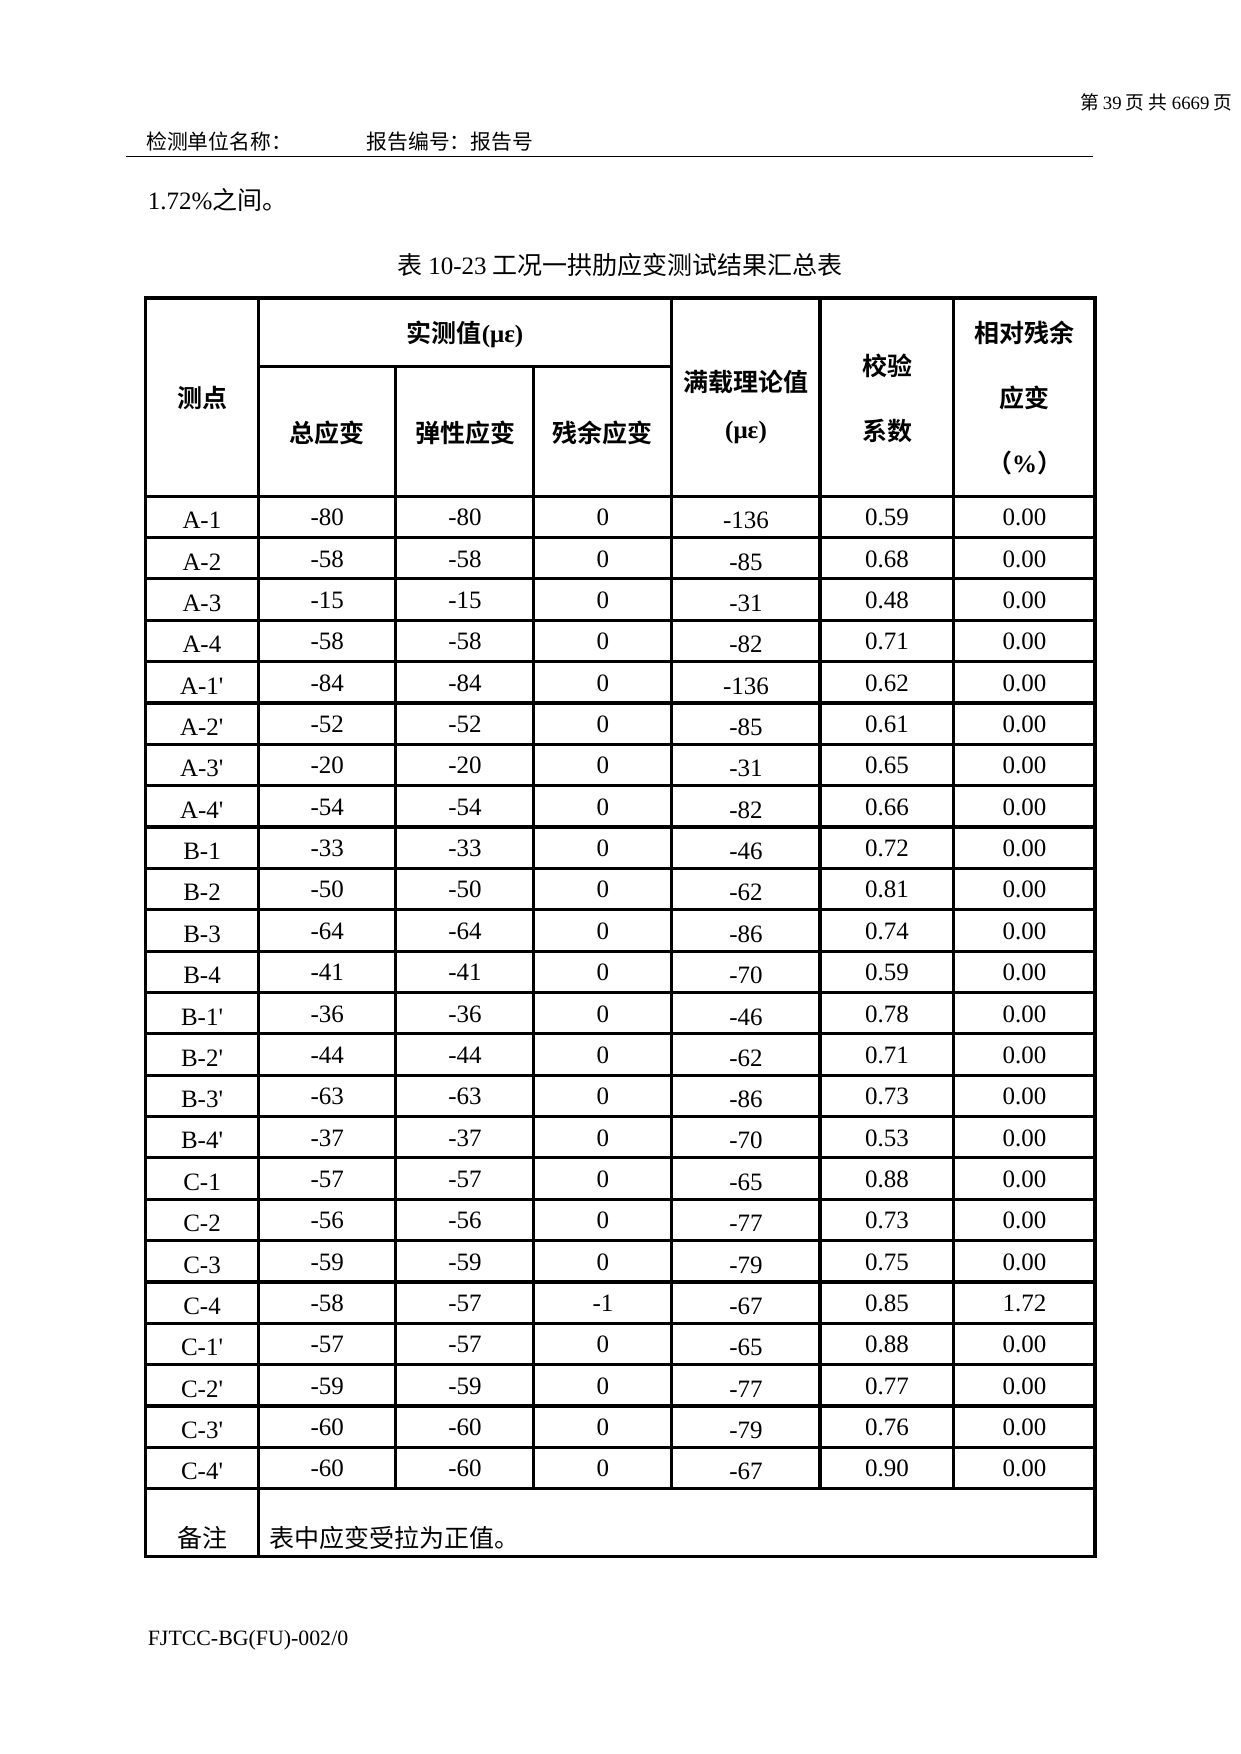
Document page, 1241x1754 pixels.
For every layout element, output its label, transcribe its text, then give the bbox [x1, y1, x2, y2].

table_header 实测值(με) [260, 300, 670, 364]
table_cell 0.00 [955, 580, 1093, 619]
table_cell -59 [397, 1366, 532, 1404]
table_cell 0.00 [955, 622, 1093, 660]
table_cell -63 [260, 1077, 394, 1115]
table_cell B-3 [147, 911, 257, 949]
table_cell -57 [260, 1325, 394, 1363]
table_cell A-2' [147, 705, 257, 743]
table_cell -136 [673, 498, 818, 536]
table_cell 0 [535, 1035, 670, 1073]
table_cell -50 [397, 870, 532, 908]
table_cell 0 [535, 994, 670, 1032]
table_cell -36 [397, 994, 532, 1032]
table_cell -37 [260, 1118, 394, 1156]
table_cell -57 [397, 1325, 532, 1363]
table_cell B-2 [147, 870, 257, 908]
table_cell 备注 [147, 1490, 257, 1555]
table_cell 0.66 [822, 787, 952, 825]
table_cell -44 [260, 1035, 394, 1073]
table_cell 残余应变 [535, 368, 670, 494]
table_cell 0.00 [955, 1242, 1093, 1280]
table_cell 0.77 [822, 1366, 952, 1404]
table_cell 0 [535, 1118, 670, 1156]
table_cell 0.59 [822, 498, 952, 536]
table_cell 0.00 [955, 1159, 1093, 1198]
table_cell A-2 [147, 539, 257, 577]
table_cell -60 [260, 1449, 394, 1487]
table_cell -60 [397, 1408, 532, 1446]
table_cell C-3' [147, 1408, 257, 1446]
table_cell 0.76 [822, 1408, 952, 1446]
table_cell 0.00 [955, 1408, 1093, 1446]
table_cell -20 [397, 746, 532, 784]
table_cell 0 [535, 746, 670, 784]
table_cell 0.59 [822, 953, 952, 991]
table_cell C-1' [147, 1325, 257, 1363]
table_cell 0.74 [822, 911, 952, 949]
table_cell 0.53 [822, 1118, 952, 1156]
table_cell -80 [260, 498, 394, 536]
table_cell 0.72 [822, 829, 952, 867]
table_cell 0.00 [955, 1449, 1093, 1487]
table_cell -52 [260, 705, 394, 743]
table_cell -86 [673, 1077, 818, 1115]
table_cell -64 [260, 911, 394, 949]
table_cell 0.75 [822, 1242, 952, 1280]
table_cell 0.00 [955, 539, 1093, 577]
table_cell -63 [397, 1077, 532, 1115]
table_cell -136 [673, 663, 818, 701]
table_cell -79 [673, 1408, 818, 1446]
table_cell -77 [673, 1366, 818, 1404]
table_cell C-2 [147, 1201, 257, 1239]
table_cell 0.71 [822, 1035, 952, 1073]
table_cell 0 [535, 870, 670, 908]
table_cell 0.73 [822, 1201, 952, 1239]
table_cell A-3 [147, 580, 257, 619]
table_cell 0.00 [955, 1366, 1093, 1404]
table_cell 0.78 [822, 994, 952, 1032]
table_cell 0.88 [822, 1325, 952, 1363]
table_cell 表中应变受拉为正值。 [260, 1490, 1093, 1555]
table_cell A-4' [147, 787, 257, 825]
table_cell -67 [673, 1284, 818, 1322]
table_cell A-3' [147, 746, 257, 784]
table_cell 0.00 [955, 1118, 1093, 1156]
table_cell B-4 [147, 953, 257, 991]
table_cell -62 [673, 870, 818, 908]
table_cell -67 [673, 1449, 818, 1487]
table_cell -65 [673, 1325, 818, 1363]
table_cell -58 [397, 539, 532, 577]
table_cell 0.00 [955, 994, 1093, 1032]
table_cell 0.48 [822, 580, 952, 619]
table_cell 0 [535, 498, 670, 536]
table_cell -59 [260, 1242, 394, 1280]
table_cell -57 [397, 1284, 532, 1322]
table_cell 0 [535, 1325, 670, 1363]
table_cell -58 [260, 1284, 394, 1322]
table_cell -80 [397, 498, 532, 536]
table_cell -85 [673, 539, 818, 577]
table_cell C-1 [147, 1159, 257, 1198]
table_cell -56 [397, 1201, 532, 1239]
table_cell -31 [673, 746, 818, 784]
table_cell 0.85 [822, 1284, 952, 1322]
table_cell -57 [260, 1159, 394, 1198]
table_cell -36 [260, 994, 394, 1032]
table_cell 1.72 [955, 1284, 1093, 1322]
table_cell -60 [260, 1408, 394, 1446]
table_cell 0 [535, 663, 670, 701]
table_cell A-1 [147, 498, 257, 536]
table_cell 0.00 [955, 911, 1093, 949]
table_cell -46 [673, 829, 818, 867]
table_cell 0.00 [955, 953, 1093, 991]
table_cell -77 [673, 1201, 818, 1239]
table_header 满载理论值(με) [673, 300, 818, 494]
table_cell -41 [397, 953, 532, 991]
table_cell -59 [397, 1242, 532, 1280]
table_cell 0.73 [822, 1077, 952, 1115]
table_cell 0.00 [955, 1035, 1093, 1073]
table_cell 0 [535, 1366, 670, 1404]
table_cell -58 [397, 622, 532, 660]
table_header 校验 系数 [822, 300, 952, 494]
table_cell -82 [673, 622, 818, 660]
table_cell 0.00 [955, 705, 1093, 743]
table_cell 0 [535, 787, 670, 825]
table_cell -58 [260, 622, 394, 660]
table_cell -1 [535, 1284, 670, 1322]
table_cell -44 [397, 1035, 532, 1073]
table_cell 0 [535, 539, 670, 577]
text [148, 166, 1093, 231]
table_cell A-1' [147, 663, 257, 701]
table_cell B-3' [147, 1077, 257, 1115]
table_cell -84 [397, 663, 532, 701]
table_cell 0 [535, 705, 670, 743]
table_cell 0.00 [955, 787, 1093, 825]
table_cell 0.00 [955, 870, 1093, 908]
table_cell 0.00 [955, 746, 1093, 784]
table_cell -79 [673, 1242, 818, 1280]
table_header 相对残余 应变（%） [955, 300, 1093, 494]
table_cell -82 [673, 787, 818, 825]
table_cell 0.00 [955, 1325, 1093, 1363]
table_cell -65 [673, 1159, 818, 1198]
table_cell 0.65 [822, 746, 952, 784]
table_cell C-2' [147, 1366, 257, 1404]
table_cell 0.00 [955, 829, 1093, 867]
table_cell C-3 [147, 1242, 257, 1280]
table_cell -54 [260, 787, 394, 825]
table_cell 0 [535, 1159, 670, 1198]
table_header 测点 [147, 300, 257, 494]
table_cell 0 [535, 1449, 670, 1487]
table_cell -54 [397, 787, 532, 825]
table_cell -62 [673, 1035, 818, 1073]
table_cell -20 [260, 746, 394, 784]
table_cell C-4 [147, 1284, 257, 1322]
table_cell B-1 [147, 829, 257, 867]
table_cell -57 [397, 1159, 532, 1198]
table_cell 0 [535, 953, 670, 991]
table_cell 0.71 [822, 622, 952, 660]
table_cell 0.90 [822, 1449, 952, 1487]
table_cell B-1' [147, 994, 257, 1032]
table_cell -50 [260, 870, 394, 908]
table_cell -31 [673, 580, 818, 619]
table_cell 0.00 [955, 663, 1093, 701]
table_cell 0 [535, 622, 670, 660]
table_cell 总应变 [260, 368, 394, 494]
table_cell 0.68 [822, 539, 952, 577]
table_cell 0 [535, 1408, 670, 1446]
table_cell 0.81 [822, 870, 952, 908]
table_cell -70 [673, 1118, 818, 1156]
table_cell 0.61 [822, 705, 952, 743]
table_cell 0 [535, 911, 670, 949]
table_cell -84 [260, 663, 394, 701]
table_cell -56 [260, 1201, 394, 1239]
table_cell -33 [260, 829, 394, 867]
table_cell 0 [535, 1201, 670, 1239]
table_cell -33 [397, 829, 532, 867]
table_cell -37 [397, 1118, 532, 1156]
table_cell -52 [397, 705, 532, 743]
table_cell -60 [397, 1449, 532, 1487]
table_cell -46 [673, 994, 818, 1032]
table_cell 0.00 [955, 1077, 1093, 1115]
table_cell 0 [535, 1242, 670, 1280]
table_cell -59 [260, 1366, 394, 1404]
table_cell 0.00 [955, 498, 1093, 536]
table_cell 0.00 [955, 1201, 1093, 1239]
table_cell 弹性应变 [397, 368, 532, 494]
table_cell B-2' [147, 1035, 257, 1073]
table_cell -15 [397, 580, 532, 619]
table_cell -64 [397, 911, 532, 949]
table_cell -15 [260, 580, 394, 619]
table_cell -86 [673, 911, 818, 949]
table_cell -70 [673, 953, 818, 991]
table_cell -58 [260, 539, 394, 577]
table_cell 0 [535, 580, 670, 619]
table_cell B-4' [147, 1118, 257, 1156]
table_cell 0.62 [822, 663, 952, 701]
table_cell -85 [673, 705, 818, 743]
table_cell 0 [535, 1077, 670, 1115]
table_cell C-4' [147, 1449, 257, 1487]
table_cell 0.88 [822, 1159, 952, 1198]
table_cell -41 [260, 953, 394, 991]
table_cell 0 [535, 829, 670, 867]
table_cell A-4 [147, 622, 257, 660]
